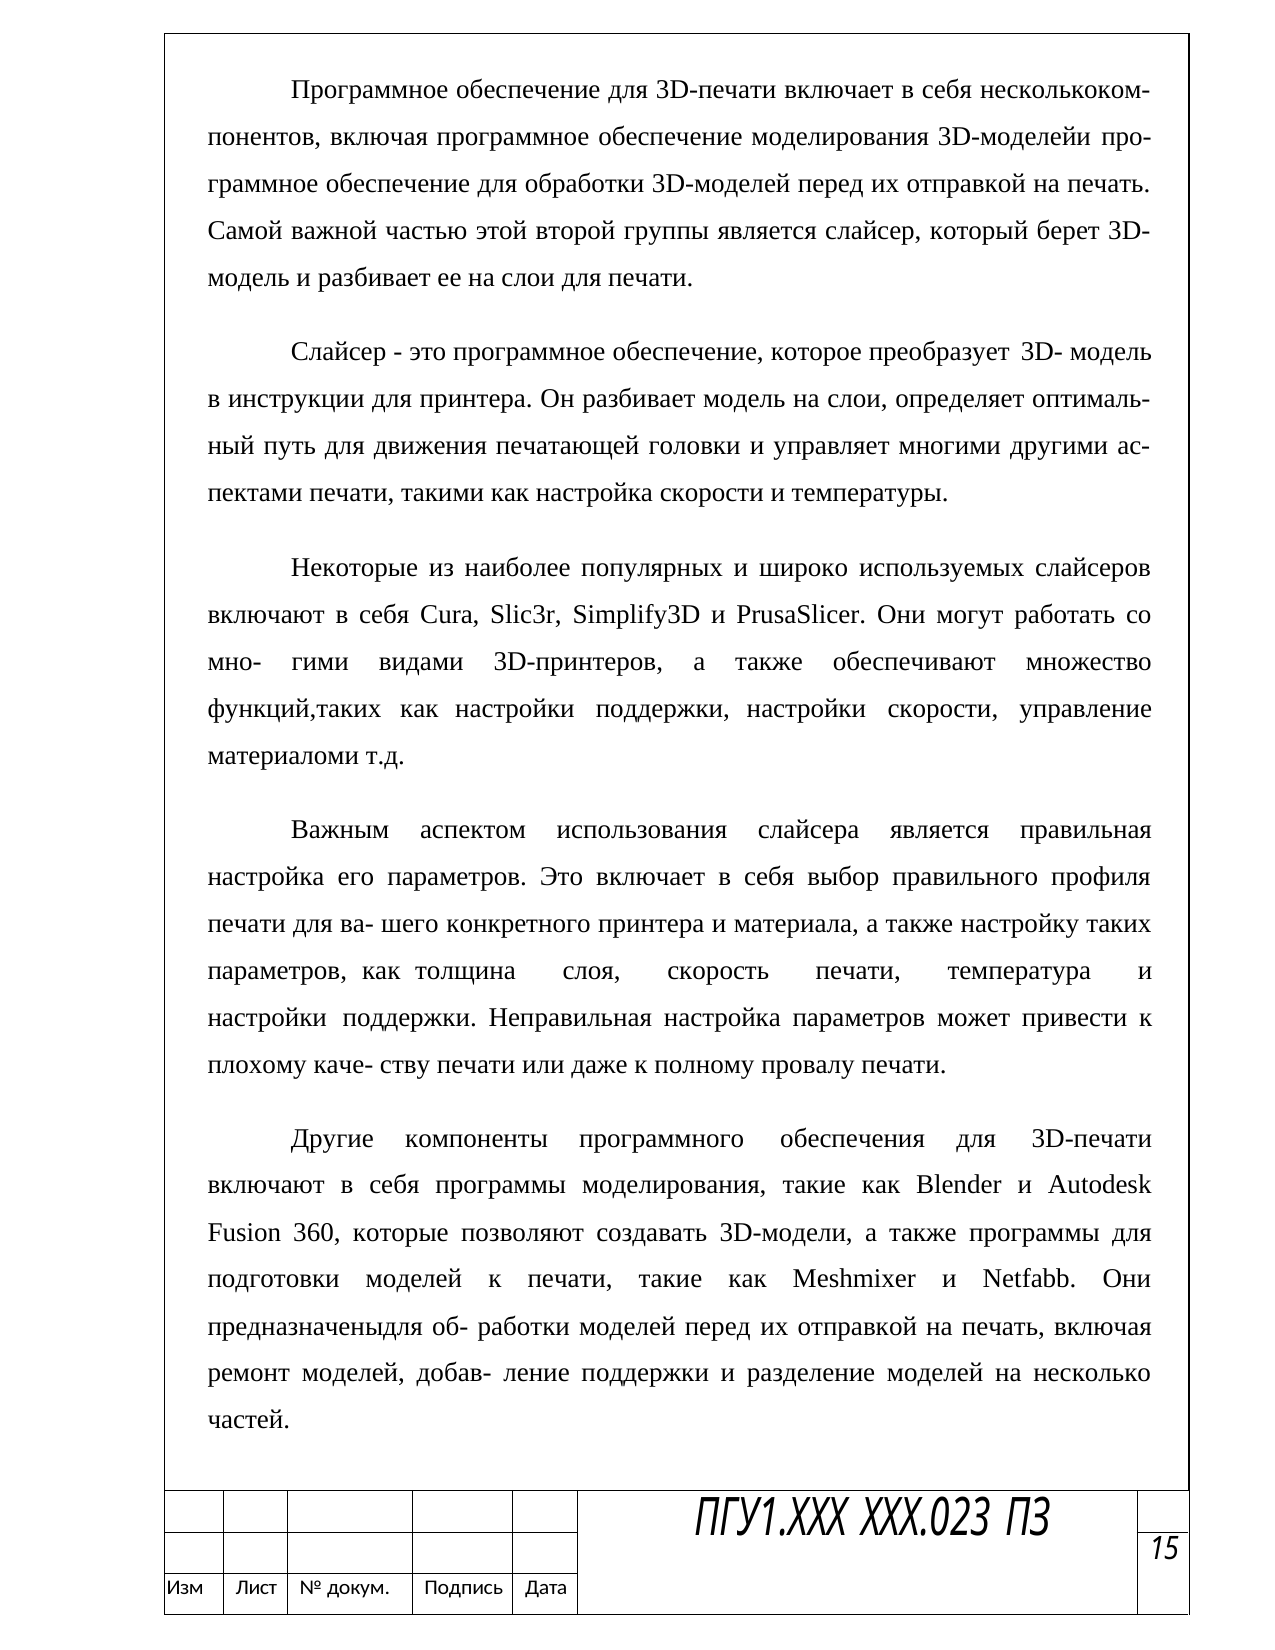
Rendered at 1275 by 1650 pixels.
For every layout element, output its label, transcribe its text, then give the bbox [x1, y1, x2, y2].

table_cell [513, 1491, 577, 1532]
table_cell 15 [1138, 1532, 1189, 1614]
table_cell № докум. [288, 1574, 412, 1614]
table_cell [413, 1533, 512, 1573]
table_cell Изм [165, 1574, 223, 1614]
table_cell [288, 1533, 412, 1573]
table_cell [288, 1491, 412, 1532]
table_cell [224, 1491, 287, 1532]
table_cell Лист [224, 1574, 287, 1614]
table_cell Дата [513, 1574, 577, 1614]
table_cell [1138, 1491, 1189, 1532]
table_cell Подпись [413, 1574, 512, 1614]
table_cell [165, 1533, 223, 1573]
table_cell ПГУ1.ХХХ ХХХ.023 ПЗ [578, 1491, 1137, 1614]
table_cell [224, 1533, 287, 1573]
table_cell [413, 1491, 512, 1532]
table_header Программное обеспечение для 3D-печати включает в себя несколькоком- понентов, включая программное обеспечение моделирования 3D-моделейи про- граммное обеспечение для обработки 3D-моделей перед их отправкой на печать. Самой важной частью этой второй группы является слайсер, который берет 3D- модель и разбивает ее на слои для печати. Слайсер - это программное обеспечение, которое преобразует 3D- модель в инструкции для принтера. Он разбивает модель на слои, определяет оптималь- ный путь для движения печатающей головки и управляет многими другими ас- пектами печати, такими как настройка скорости и температуры. Некоторые из наиболее популярных и широко используемых слайсеров включают в себя Cura, Slic3r, Simplify3D и PrusaSlicer. Они могут работать со мно- гими видами 3D-принтеров, а также обеспечивают множество функций,таких как настройки поддержки, настройки скорости, управление материаломи т.д. Важным аспектом использования слайсера является правильная настройка его параметров. Это включает в себя выбор правильного профиля печати для ва- шего конкретного принтера и материала, а также настройку таких параметров, как толщина слоя, скорость печати, температура и настройки поддержки. Неправильная настройка параметров может привести к плохому каче- ству печати или даже к полному провалу печати. Другие компоненты программного обеспечения для 3D-печати включают в себя программы моделирования, такие как Blender и Autodesk Fusion 360, которые позволяют создавать 3D-модели, а также программы для подготовки моделей к печати, такие как Meshmixer и Netfabb. Они предназначеныдля об- работки моделей перед их отправкой на печать, включая ремонт моделей, добав- ление поддержки и разделение моделей на несколько частей. [165, 34, 1188, 1490]
table_cell [513, 1533, 577, 1573]
table_cell [165, 1491, 223, 1532]
